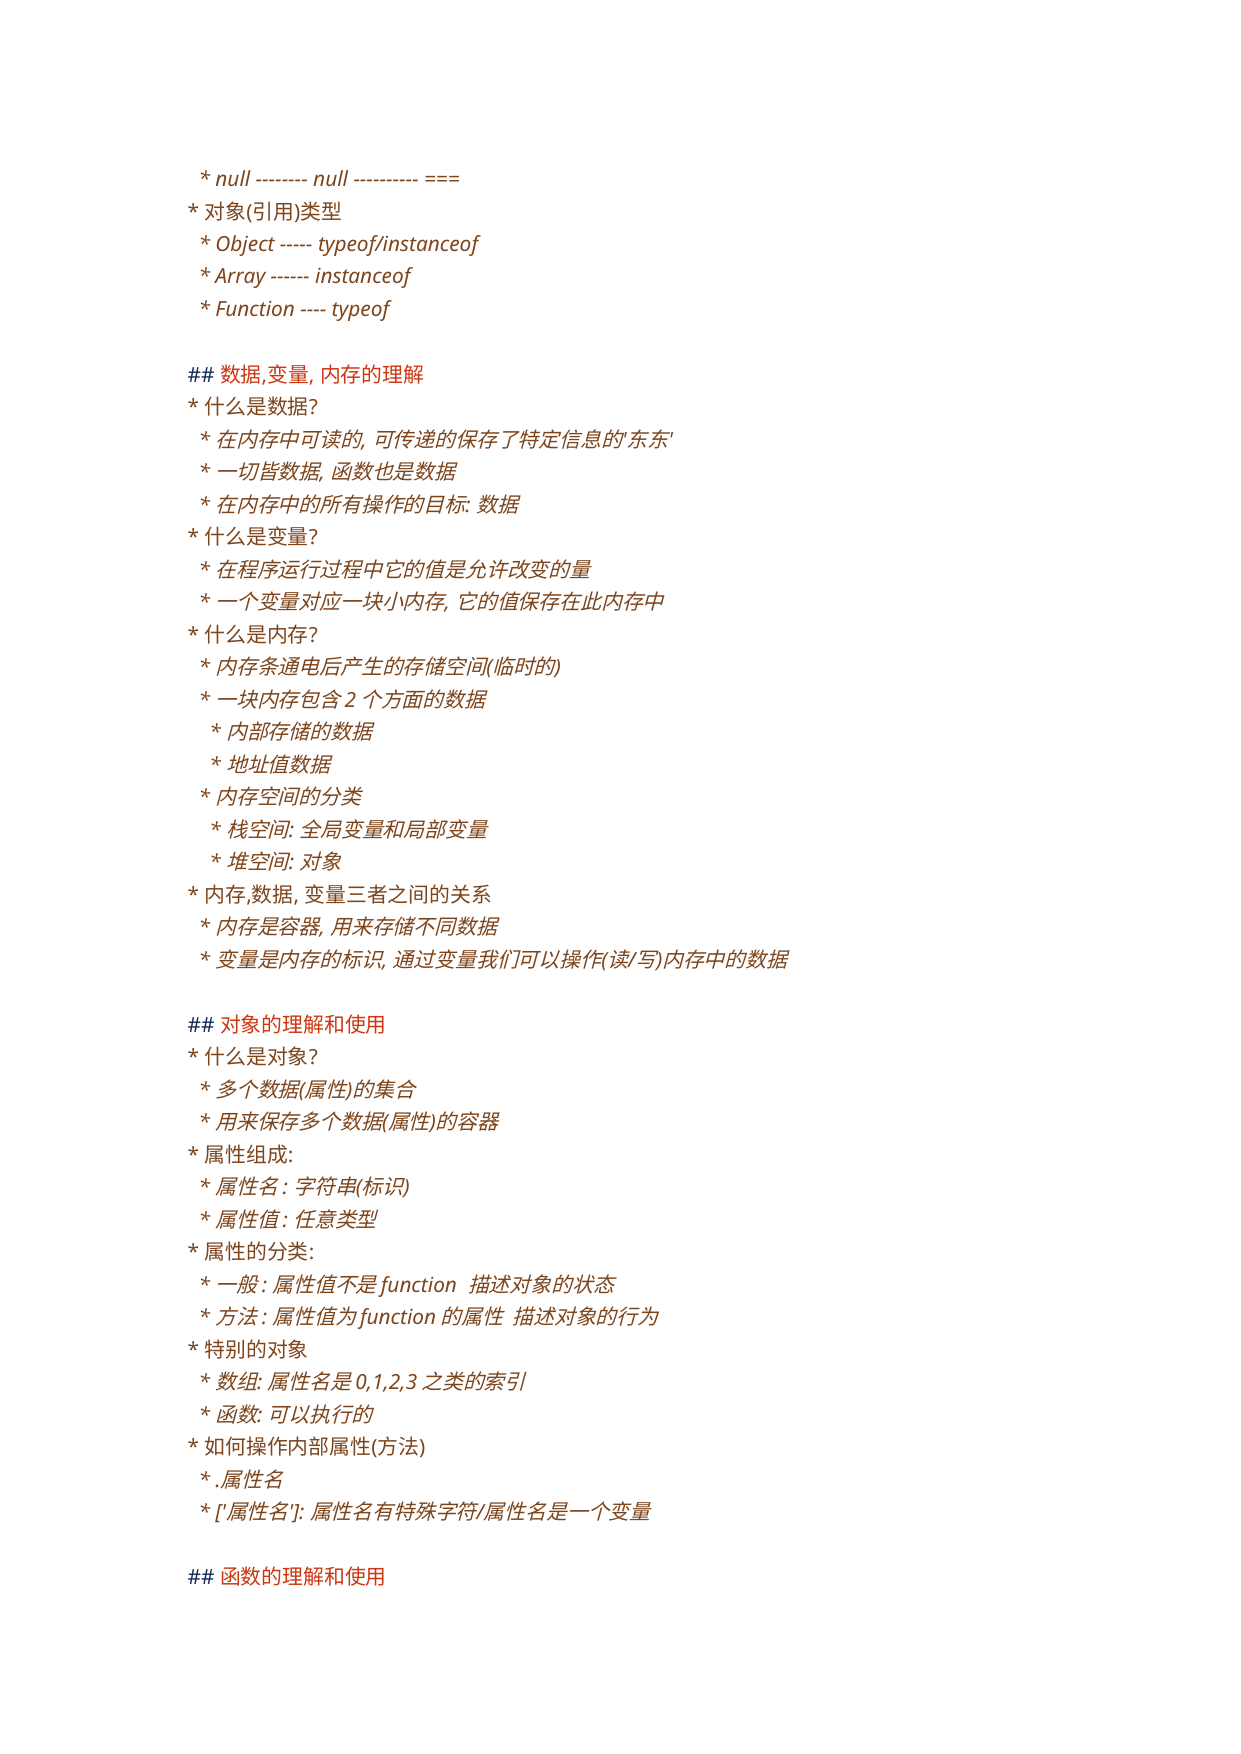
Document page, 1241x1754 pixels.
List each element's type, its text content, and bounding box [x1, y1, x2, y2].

text * 什么是变量? [187, 519, 1053, 552]
text * 堆空间: 对象 [187, 844, 1053, 877]
text * Function ---- typeof [187, 292, 1053, 324]
text * 在内存中可读的, 可传递的保存了特定信息的'东东' [187, 422, 1053, 454]
text * 什么是数据? [187, 389, 1053, 422]
text * 一切皆数据, 函数也是数据 [187, 454, 1053, 487]
text * 内存,数据, 变量三者之间的关系 [187, 877, 1053, 909]
text ## 对象的理解和使用 [187, 1007, 1053, 1039]
text * 在内存中的所有操作的目标: 数据 [187, 487, 1053, 519]
text * 一般 : 属性值不是function 描述对象的状态 [187, 1267, 1053, 1299]
text * 变量是内存的标识, 通过变量我们可以操作(读/写)内存中的数据 [187, 942, 1053, 974]
text * 内存条通电后产生的存储空间(临时的) [187, 649, 1053, 682]
text * 一个变量对应一块小内存, 它的值保存在此内存中 [187, 584, 1053, 617]
text * 一块内存包含2个方面的数据 [187, 682, 1053, 714]
text * 数组: 属性名是0,1,2,3之类的索引 [187, 1364, 1053, 1397]
text * 什么是内存? [187, 617, 1053, 649]
text * 属性组成: [187, 1137, 1053, 1169]
text * 用来保存多个数据(属性)的容器 [187, 1104, 1053, 1137]
text * 什么是对象? [187, 1039, 1053, 1072]
text * Array ------ instanceof [187, 259, 1053, 292]
text * 地址值数据 [187, 747, 1053, 779]
text * 属性的分类: [187, 1234, 1053, 1267]
text * Object ----- typeof/instanceof [187, 227, 1053, 259]
text * .属性名 [187, 1462, 1053, 1494]
text * 特别的对象 [187, 1332, 1053, 1364]
text * 内存空间的分类 [187, 779, 1053, 812]
text * null -------- null ---------- === [187, 162, 1053, 194]
text * 属性值 : 任意类型 [187, 1202, 1053, 1234]
text * 对象(引用)类型 [187, 194, 1053, 227]
text * 函数: 可以执行的 [187, 1397, 1053, 1429]
text * 在程序运行过程中它的值是允许改变的量 [187, 552, 1053, 584]
text * ['属性名']: 属性名有特殊字符/属性名是一个变量 [187, 1494, 1053, 1527]
text * 如何操作内部属性(方法) [187, 1429, 1053, 1462]
text ## 数据,变量, 内存的理解 [187, 357, 1053, 389]
text * 多个数据(属性)的集合 [187, 1072, 1053, 1104]
text * 内部存储的数据 [187, 714, 1053, 747]
text * 属性名 : 字符串(标识) [187, 1169, 1053, 1202]
text * 内存是容器, 用来存储不同数据 [187, 909, 1053, 942]
text * 栈空间: 全局变量和局部变量 [187, 812, 1053, 844]
text ## 函数的理解和使用 [187, 1559, 1053, 1592]
text * 方法 : 属性值为function的属性 描述对象的行为 [187, 1299, 1053, 1332]
